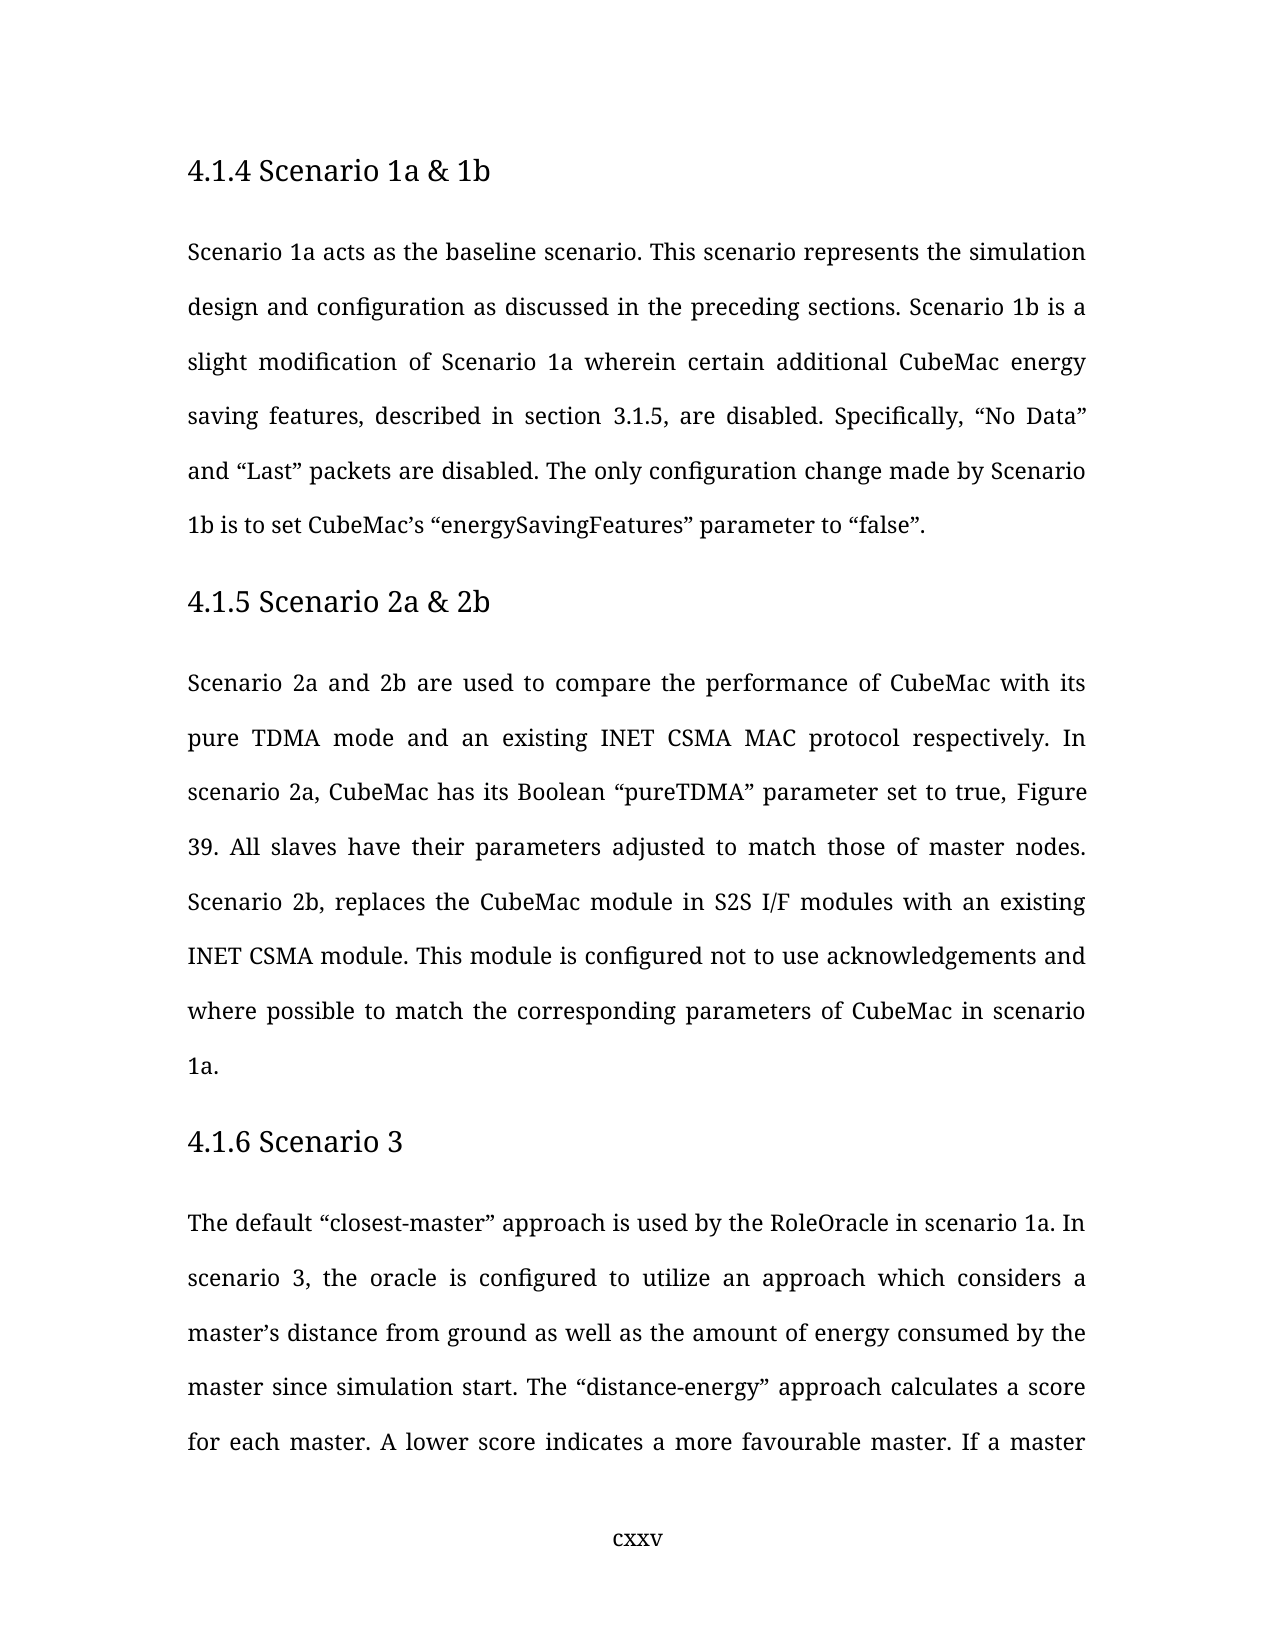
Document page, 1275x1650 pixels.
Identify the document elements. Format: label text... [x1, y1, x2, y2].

subtitle Scenario 1a & 1b [187, 150, 1087, 190]
subtitle Scenario 3 [187, 1121, 1087, 1161]
subtitle Scenario 2a & 2b [187, 581, 1087, 621]
text Scenario 1a acts as the baseline scenario. This scenario represents the simulation design and configuration as discussed in the preceding sections. Scenario 1b is a slight modification of Scenario 1a wherein certain additional CubeMac energy saving features, described in section 3.1.5, are disabled. Specifically, “No Data” and “Last” packets are disabled. The only configuration change made by Scenario 1b is to set CubeMac’s “energySavingFeatures” parameter to “false”. [187, 236, 1087, 541]
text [187, 1207, 1087, 1457]
text Scenario 2a and 2b are used to compare the performance of CubeMac with its pure TDMA mode and an existing INET CSMA MAC protocol respectively. In scenario 2a, CubeMac has its Boolean “pureTDMA” parameter set to true, Figure 39. All slaves have their parameters adjusted to match those of master nodes. Scenario 2b, replaces the CubeMac module in S2S I/F modules with an existing INET CSMA module. This module is configured not to use acknowledgements and where possible to match the corresponding parameters of CubeMac in scenario 1a. [187, 667, 1087, 1081]
